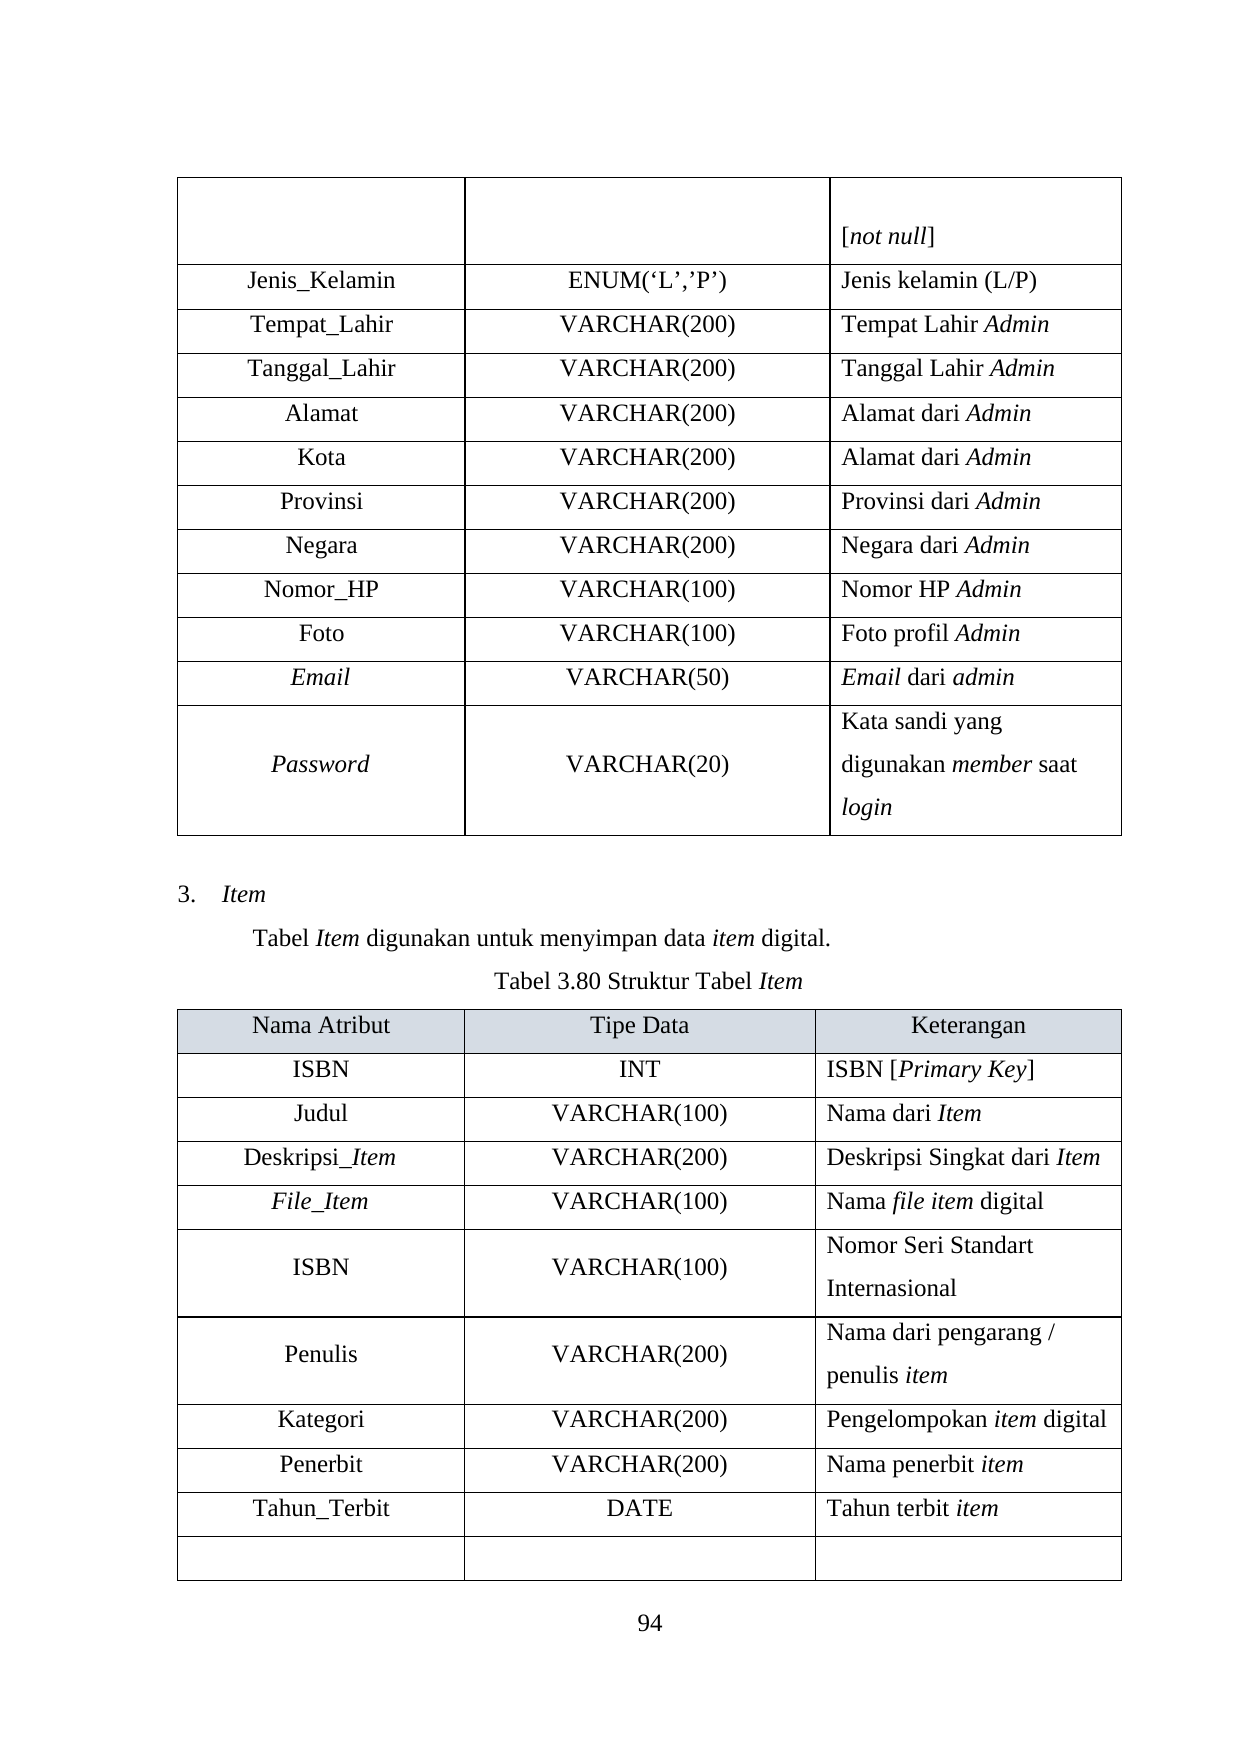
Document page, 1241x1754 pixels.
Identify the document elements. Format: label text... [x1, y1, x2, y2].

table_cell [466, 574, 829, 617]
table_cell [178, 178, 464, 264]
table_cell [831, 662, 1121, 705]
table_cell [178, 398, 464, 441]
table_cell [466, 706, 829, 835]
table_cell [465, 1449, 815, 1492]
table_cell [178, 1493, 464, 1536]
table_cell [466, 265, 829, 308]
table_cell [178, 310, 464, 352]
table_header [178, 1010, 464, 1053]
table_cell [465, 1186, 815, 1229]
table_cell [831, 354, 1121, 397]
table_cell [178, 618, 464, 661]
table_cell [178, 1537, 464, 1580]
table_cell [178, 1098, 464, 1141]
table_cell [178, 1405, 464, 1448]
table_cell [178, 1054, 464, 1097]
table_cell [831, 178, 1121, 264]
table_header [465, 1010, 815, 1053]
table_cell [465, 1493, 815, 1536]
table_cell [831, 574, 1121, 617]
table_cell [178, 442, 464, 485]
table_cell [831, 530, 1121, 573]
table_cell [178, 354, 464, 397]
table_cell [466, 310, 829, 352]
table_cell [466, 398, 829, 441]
list Item [177, 879, 1122, 908]
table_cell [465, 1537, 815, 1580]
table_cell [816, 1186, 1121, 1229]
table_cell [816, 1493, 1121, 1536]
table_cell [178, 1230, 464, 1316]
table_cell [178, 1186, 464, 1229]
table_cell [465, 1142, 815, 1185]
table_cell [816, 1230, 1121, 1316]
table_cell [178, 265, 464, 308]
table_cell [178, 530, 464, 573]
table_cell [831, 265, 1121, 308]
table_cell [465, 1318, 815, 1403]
text Tabel Item digunakan untuk menyimpan data item digital. [177, 923, 1122, 951]
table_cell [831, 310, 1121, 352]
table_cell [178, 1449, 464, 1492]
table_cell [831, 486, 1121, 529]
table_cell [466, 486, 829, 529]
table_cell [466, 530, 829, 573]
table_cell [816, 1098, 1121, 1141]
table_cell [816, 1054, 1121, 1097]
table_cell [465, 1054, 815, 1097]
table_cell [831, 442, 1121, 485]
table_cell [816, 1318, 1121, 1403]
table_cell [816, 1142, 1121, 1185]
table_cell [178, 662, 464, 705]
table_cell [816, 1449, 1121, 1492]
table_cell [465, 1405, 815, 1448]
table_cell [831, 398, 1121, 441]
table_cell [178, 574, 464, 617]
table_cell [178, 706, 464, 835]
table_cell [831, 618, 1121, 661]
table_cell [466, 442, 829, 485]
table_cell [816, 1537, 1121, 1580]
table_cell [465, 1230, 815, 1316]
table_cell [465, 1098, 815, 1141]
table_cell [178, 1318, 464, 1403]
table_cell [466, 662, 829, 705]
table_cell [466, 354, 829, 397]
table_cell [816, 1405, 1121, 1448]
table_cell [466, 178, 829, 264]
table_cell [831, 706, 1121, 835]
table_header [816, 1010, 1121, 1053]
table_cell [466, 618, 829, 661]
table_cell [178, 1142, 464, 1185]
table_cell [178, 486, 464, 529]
